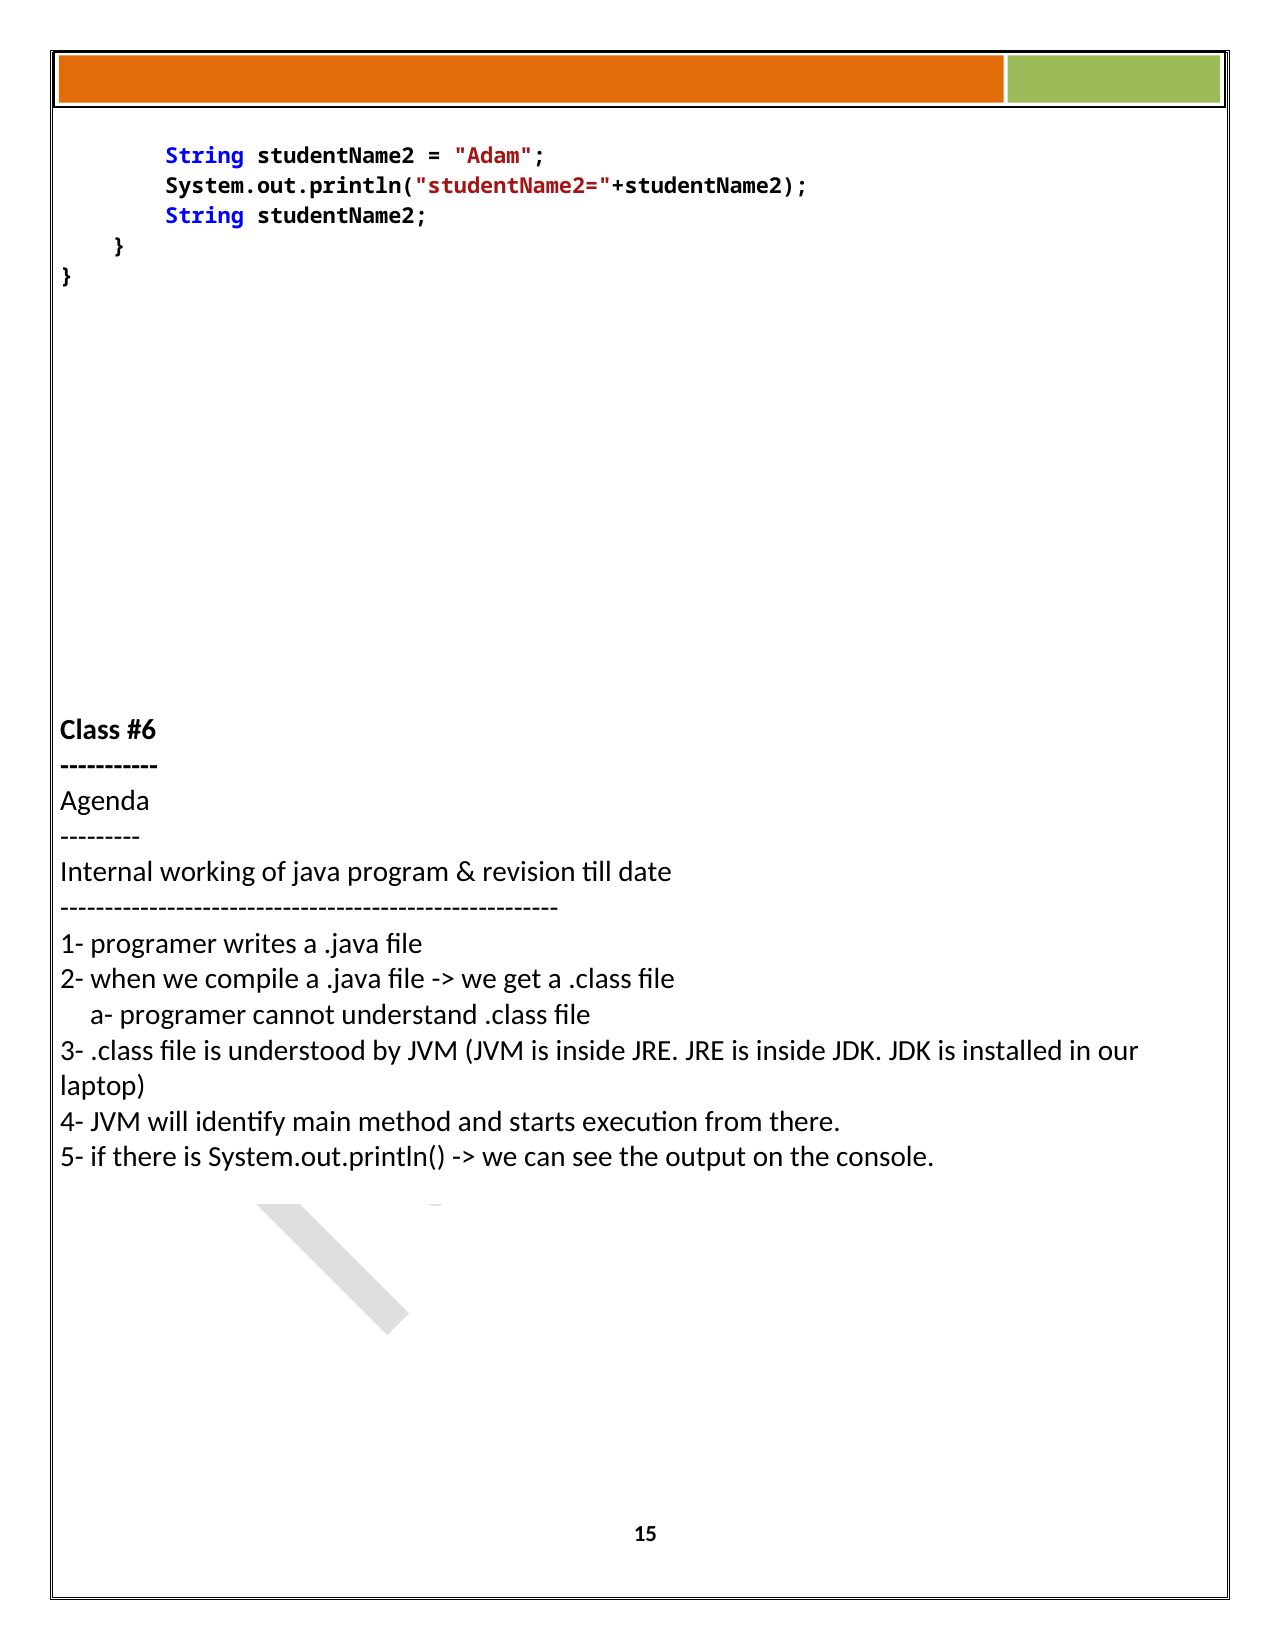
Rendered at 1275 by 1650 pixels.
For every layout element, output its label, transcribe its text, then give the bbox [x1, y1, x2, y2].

text String studentName2; [60, 200, 1227, 230]
text 5- if there is System.out.println() -> we can see the output on the console. [60, 1138, 1227, 1174]
text -------------------------------------------------------- [60, 889, 1227, 925]
text String studentName2 = "Adam"; [60, 140, 1227, 170]
text 2- when we compile a .java file -> we get a .class file [60, 960, 1227, 996]
text Internal working of java program & revision till date [60, 853, 1227, 889]
text System.out.println("studentName2="+studentName2); [60, 170, 1227, 200]
text 4- JVM will identify main method and starts execution from there. [60, 1103, 1227, 1138]
text 3- .class file is understood by JVM (JVM is inside JRE. JRE is inside JDK. JDK is installed in our laptop) [60, 1032, 1227, 1103]
text ----------- [60, 747, 1227, 782]
text 1- programer writes a .java file [60, 925, 1227, 960]
text Class #6 [60, 711, 1227, 747]
text --------- [60, 818, 1227, 853]
text } [60, 230, 1227, 259]
text a- programer cannot understand .class file [60, 996, 1227, 1032]
text } [60, 259, 1227, 289]
text Agenda [60, 782, 1227, 818]
